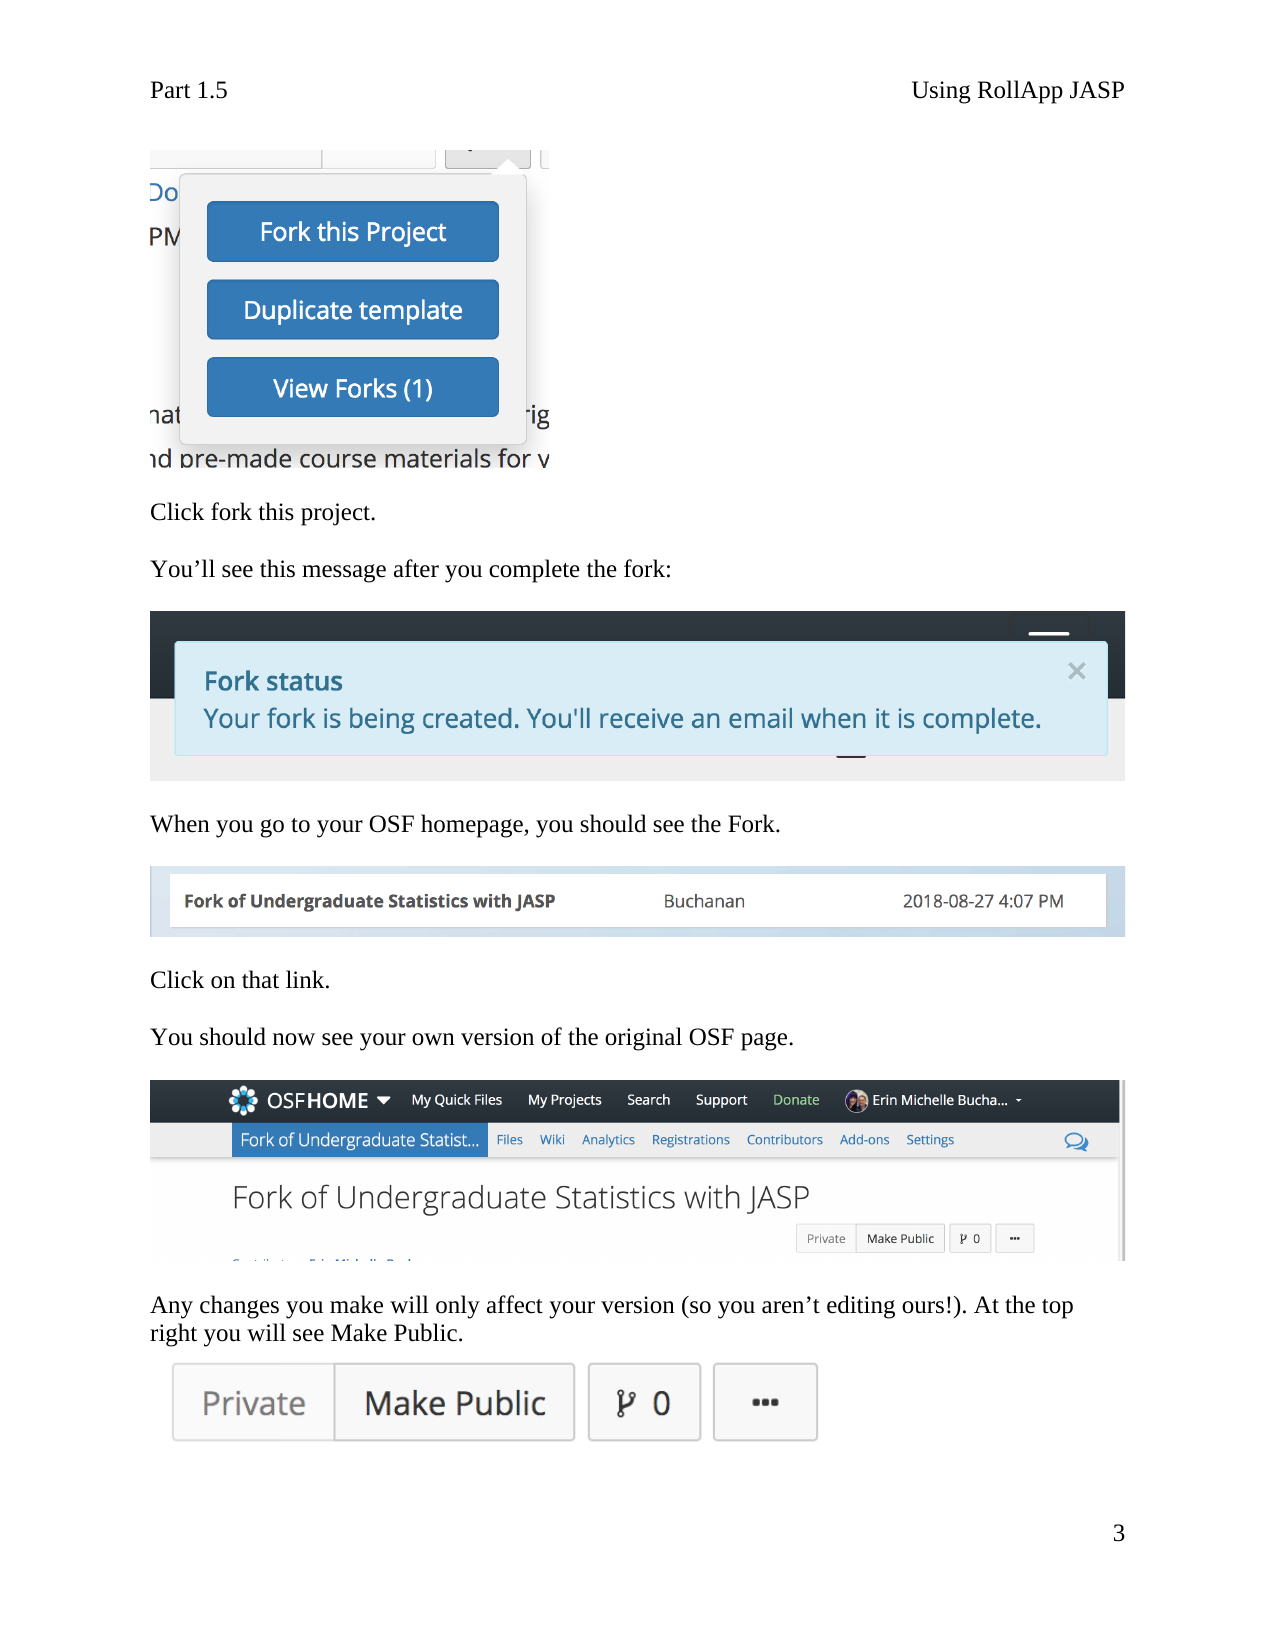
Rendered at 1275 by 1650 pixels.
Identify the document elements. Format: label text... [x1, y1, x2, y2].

picture [150, 150, 550, 468]
text You’ll see this message after you complete the fork: [150, 554, 1125, 583]
picture [150, 1347, 838, 1454]
text You should now see your own version of the original OSF page. [150, 1022, 1125, 1051]
picture [150, 866, 1125, 937]
text Click on that link. [150, 965, 1125, 994]
picture [150, 1080, 1125, 1261]
text Click fork this project. [150, 497, 1125, 525]
text When you go to your OSF homepage, you should see the Fork. [150, 809, 1125, 838]
picture [150, 611, 1125, 781]
